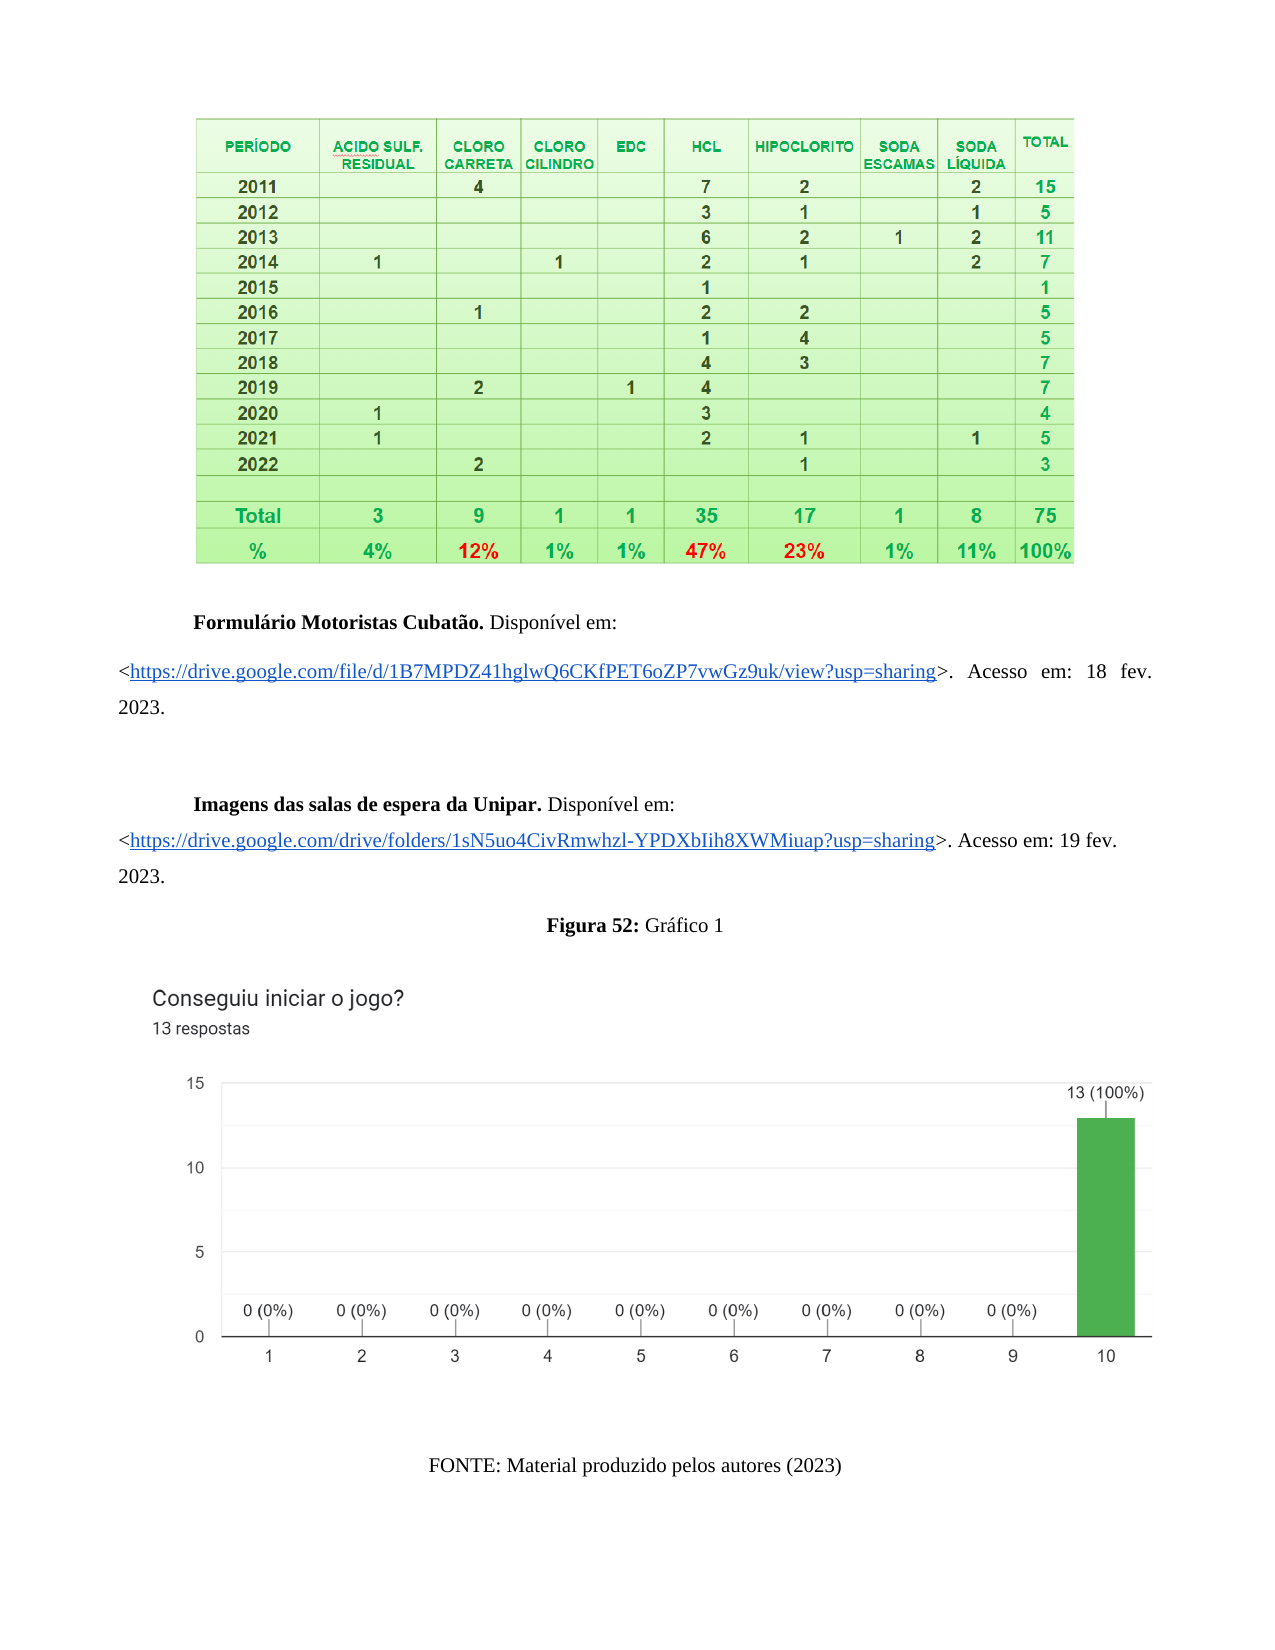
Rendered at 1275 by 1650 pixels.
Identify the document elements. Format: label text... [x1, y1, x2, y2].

text <https://drive.google.com/file/d/1B7MPDZ41hglwQ6CKfPET6oZP7vwGz9uk/view?usp=sharing>. Acesso em: 18 fev. 2023. [118, 659, 1152, 719]
text Figura 52: Gráfico 1FONTE: Material produzido pelos autores (2023) [118, 912, 1152, 949]
text Imagens das salas de espera da Unipar. Disponível em: <https://drive.google.com/drive/folders/1sN5uo4CivRmwhzl-YPDXbIih8XWMiuap?usp=sharing>. Acesso em: 19 fev. 2023. [118, 792, 1152, 888]
text Figura 52: Gráfico 1FONTE: Material produzido pelos autores (2023) [118, 1442, 1152, 1477]
text Formulário Motoristas Cubatão. Disponível em: [118, 610, 1152, 634]
picture [196, 118, 1075, 564]
picture [118, 949, 1153, 1442]
